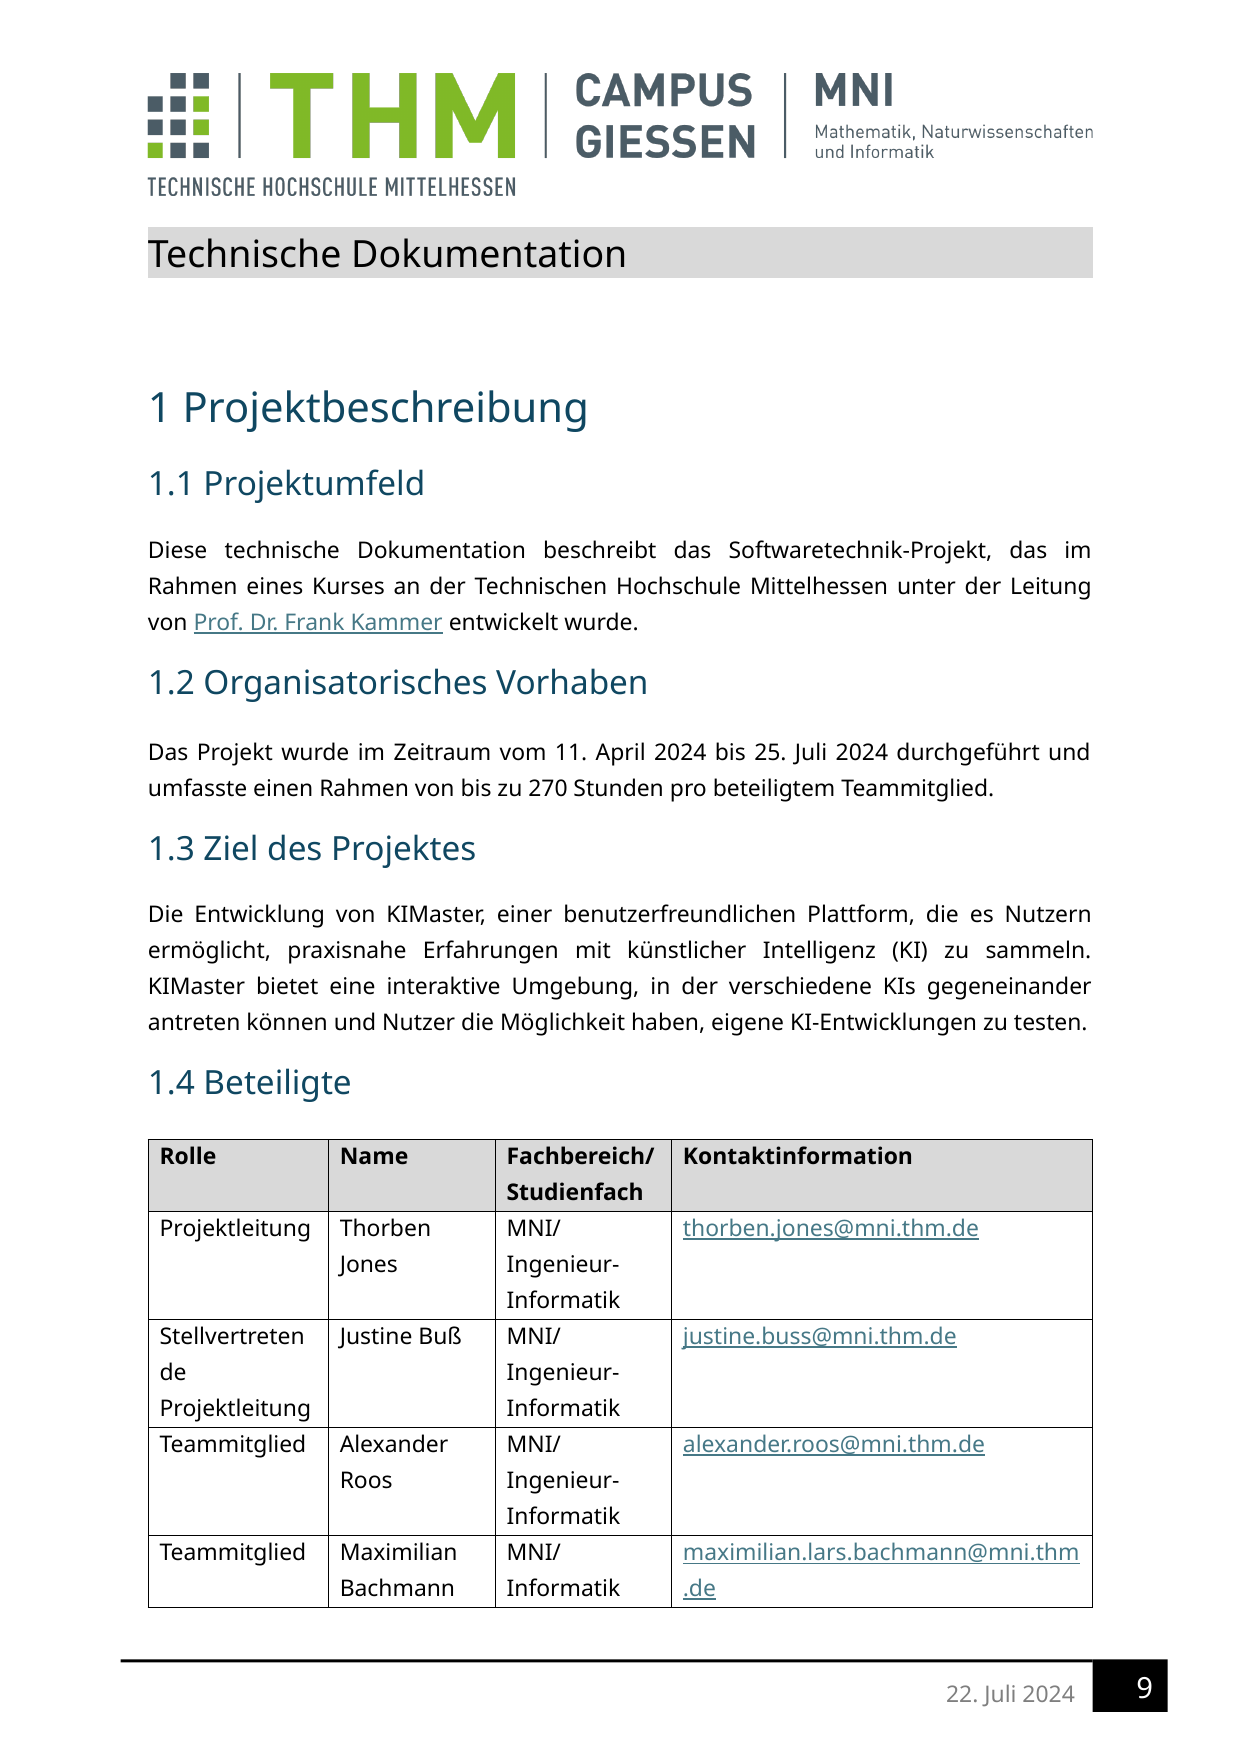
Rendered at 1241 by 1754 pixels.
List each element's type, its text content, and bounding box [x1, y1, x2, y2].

table_cell Teammitglied [149, 1428, 328, 1535]
table_cell MNI/Ingenieur-Informatik [496, 1212, 671, 1319]
picture [147, 73, 1093, 196]
table_cell MNI/Ingenieur-Informatik [496, 1320, 671, 1427]
table_cell thorben.jones@mni.thm.de [672, 1212, 1092, 1319]
table_header Fachbereich/ Studienfach [496, 1140, 671, 1211]
table_cell MNI/Informatik [496, 1536, 671, 1607]
table_cell justine.buss@mni.thm.de [672, 1320, 1092, 1427]
table_cell maximilian.lars.bachmann@mni.thm.de [672, 1536, 1092, 1607]
table_cell Thorben Jones [329, 1212, 495, 1319]
subtitle 1.4 Beteiligte [148, 1059, 1093, 1104]
text Die Entwicklung von KIMaster, einer benutzerfreundlichen Plattform, die es Nutzern ermöglicht, praxisnahe Erfahrungen mit künstlicher Intelligenz (KI) zu sammeln. KIMaster bietet eine interaktive Umgebung, in der verschiedene KIs gegeneinander antreten können und Nutzer die Möglichkeit haben, eigene KI-Entwicklungen zu testen. [148, 898, 1093, 1037]
table_cell Teammitglied [149, 1536, 328, 1607]
text Das Projekt wurde im Zeitraum vom 11. April 2024 bis 25. Juli 2024 durchgeführt und umfasste einen Rahmen von bis zu 270 Stunden pro beteiligtem Teammitglied. [148, 736, 1093, 803]
subtitle 1.2 Organisatorisches Vorhaben [148, 658, 1093, 704]
table_cell Stellvertretende Projektleitung [149, 1320, 328, 1427]
table_cell MNI/Ingenieur-Informatik [496, 1428, 671, 1535]
table_cell Alexander Roos [329, 1428, 495, 1535]
table_header Rolle [149, 1140, 328, 1211]
subtitle 1.1 Projektumfeld [148, 460, 1093, 506]
table_cell Maximilian Bachmann [329, 1536, 495, 1607]
subtitle 1 Projektbeschreibung [148, 378, 1093, 435]
table_header Name [329, 1140, 495, 1211]
table_cell Projektleitung [149, 1212, 328, 1319]
table_cell alexander.roos@mni.thm.de [672, 1428, 1092, 1535]
subtitle 1.3 Ziel des Projektes [148, 824, 1093, 870]
table_header Kontaktinformation [672, 1140, 1092, 1211]
table_cell Justine Buß [329, 1320, 495, 1427]
text Diese technische Dokumentation beschreibt das Softwaretechnik-Projekt, das im Rahmen eines Kurses an der Technischen Hochschule Mittelhessen unter der Leitung von Prof. Dr. Frank Kammer entwickelt wurde. [148, 534, 1093, 637]
